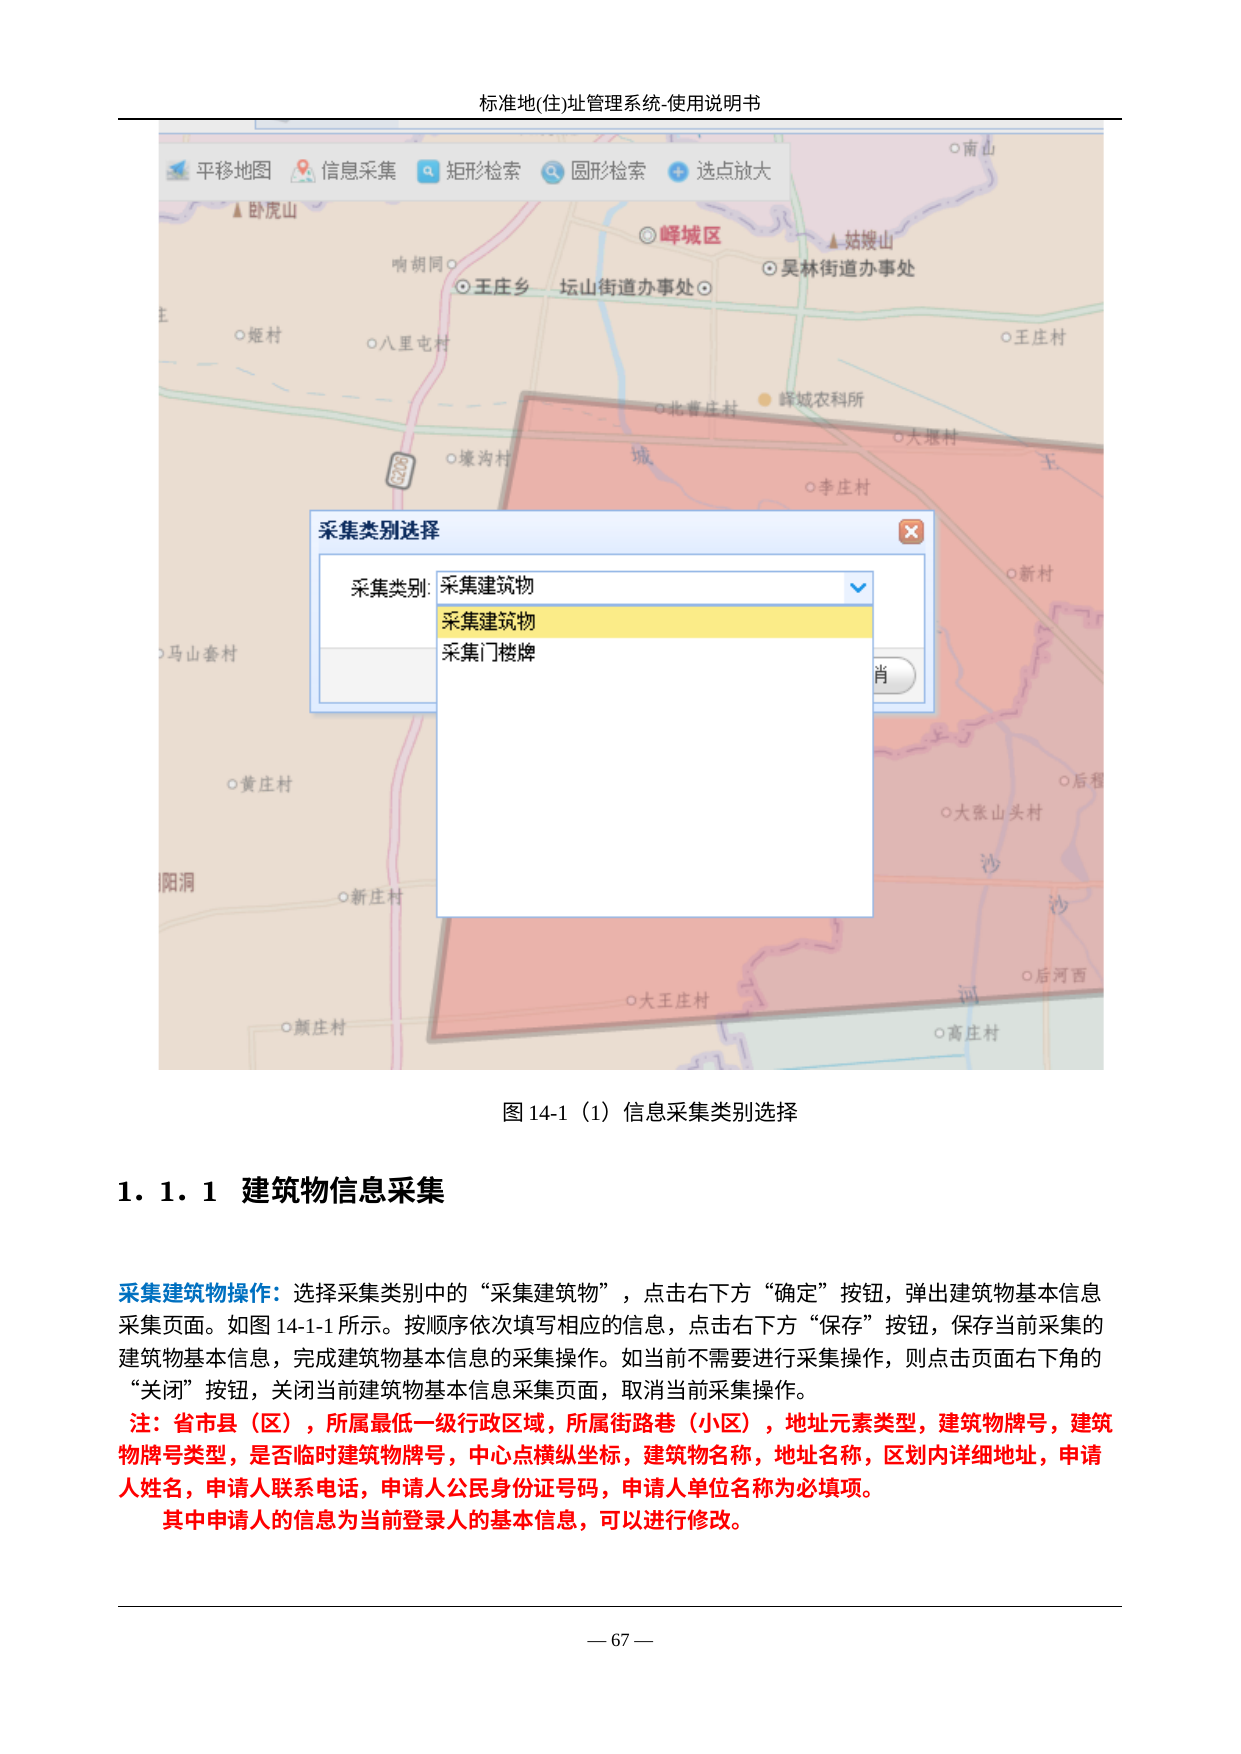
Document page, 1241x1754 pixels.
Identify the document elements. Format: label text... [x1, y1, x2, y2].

text 采集建筑物操作：选择采集类别中的“采集建筑物”，点击右下方“确定”按钮，弹出建筑物基本信息采集页面。如图14-1-1所示。按顺序依次填写相应的信息，点击右下方“保存”按钮，保存当前采集的建筑物基本信息，完成建筑物基本信息的采集操作。如当前不需要进行采集操作，则点击页面右下角的“关闭”按钮，关闭当前建筑物基本信息采集页面，取消当前采集操作。 [118, 1275, 1122, 1405]
text 注：省市县（区），所属最低一级行政区域，所属街路巷（小区），地址元素类型，建筑物牌号，建筑物牌号类型，是否临时建筑物牌号，中心点横纵坐标，建筑物名称，地址名称，区划内详细地址，申请人姓名，申请人联系电话，申请人公民身份证号码，申请人单位名称为必填项。 [118, 1405, 1122, 1503]
text 其中申请人的信息为当前登录人的基本信息，可以进行修改。 [118, 1503, 1122, 1535]
text 图14-1（1）信息采集类别选择 [177, 1094, 1122, 1127]
subtitle 建筑物信息采集 [118, 1156, 1122, 1221]
picture [158, 120, 1104, 1070]
